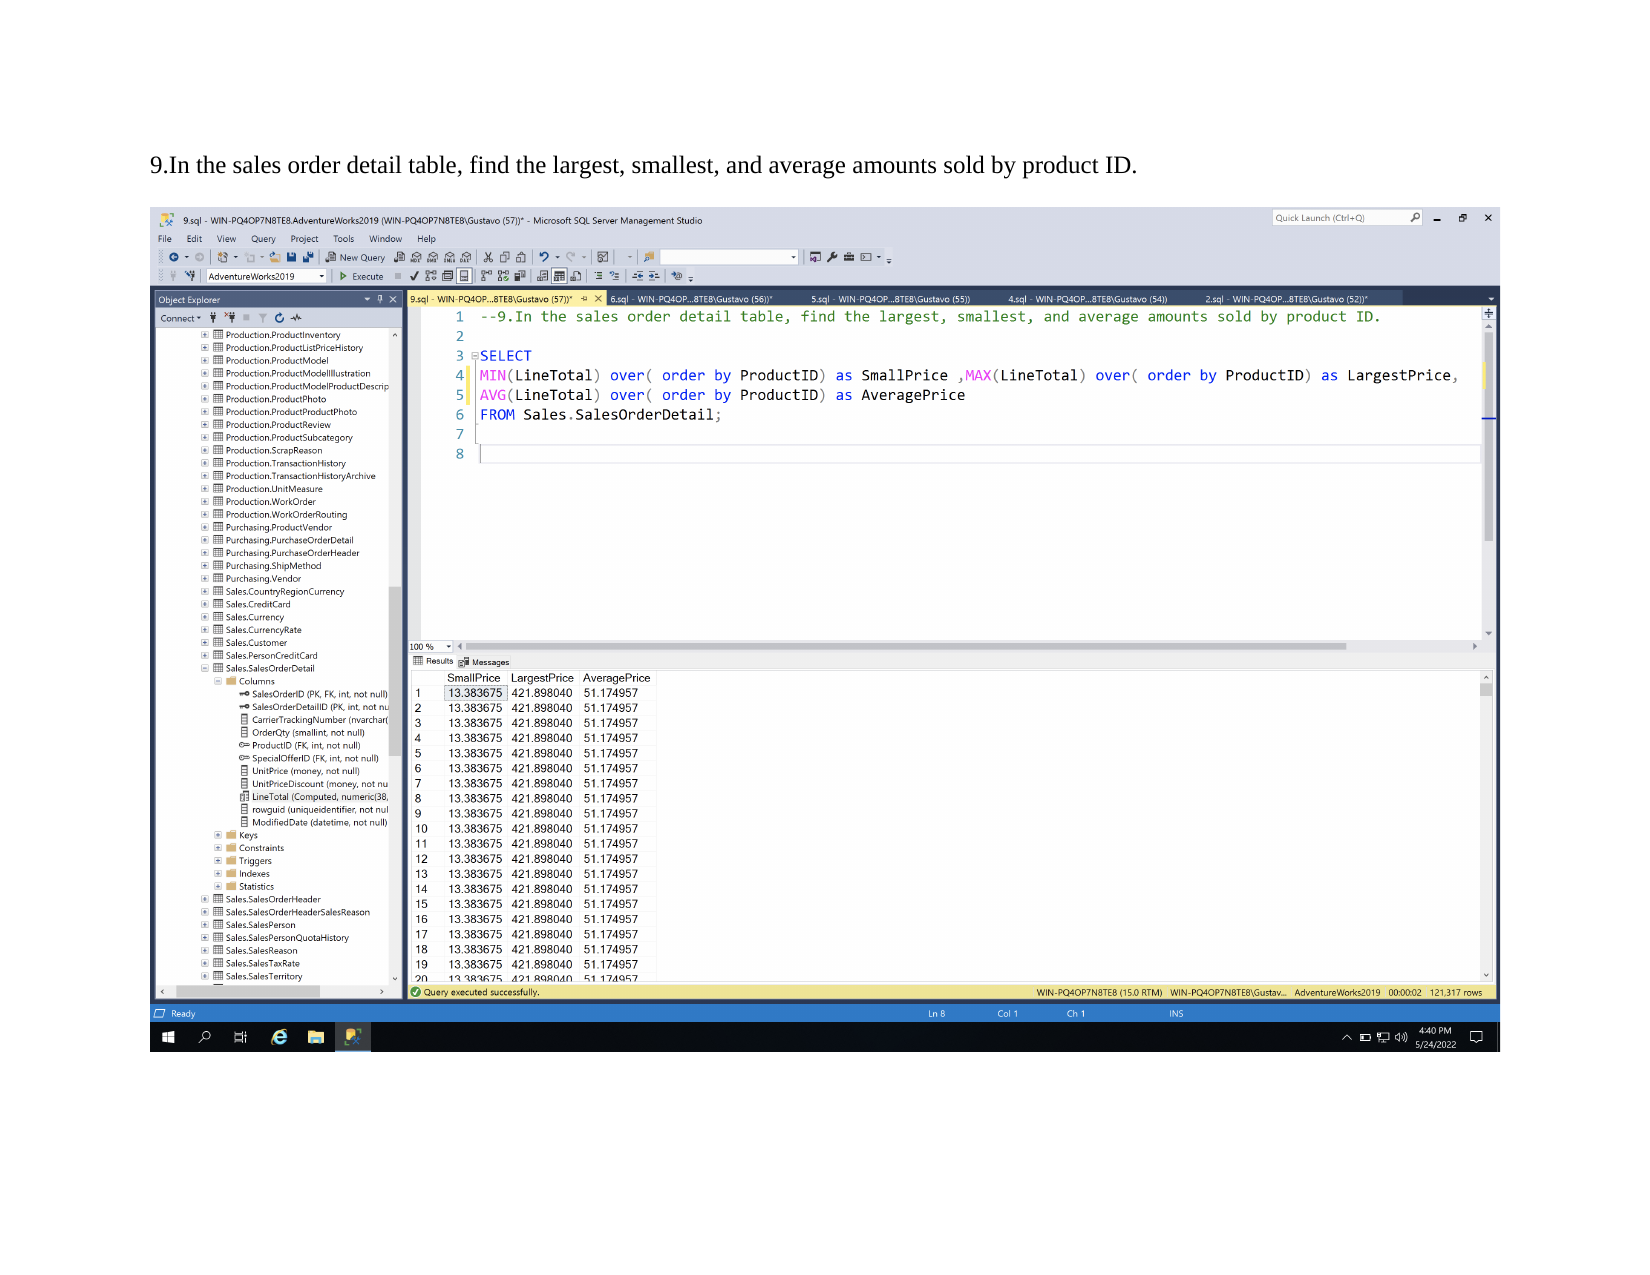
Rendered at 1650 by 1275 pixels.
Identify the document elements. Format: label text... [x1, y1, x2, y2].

text 9.In the sales order detail table, find the largest, smallest, and average amounts sold by product ID. [150, 150, 1500, 179]
picture [150, 207, 1500, 1052]
